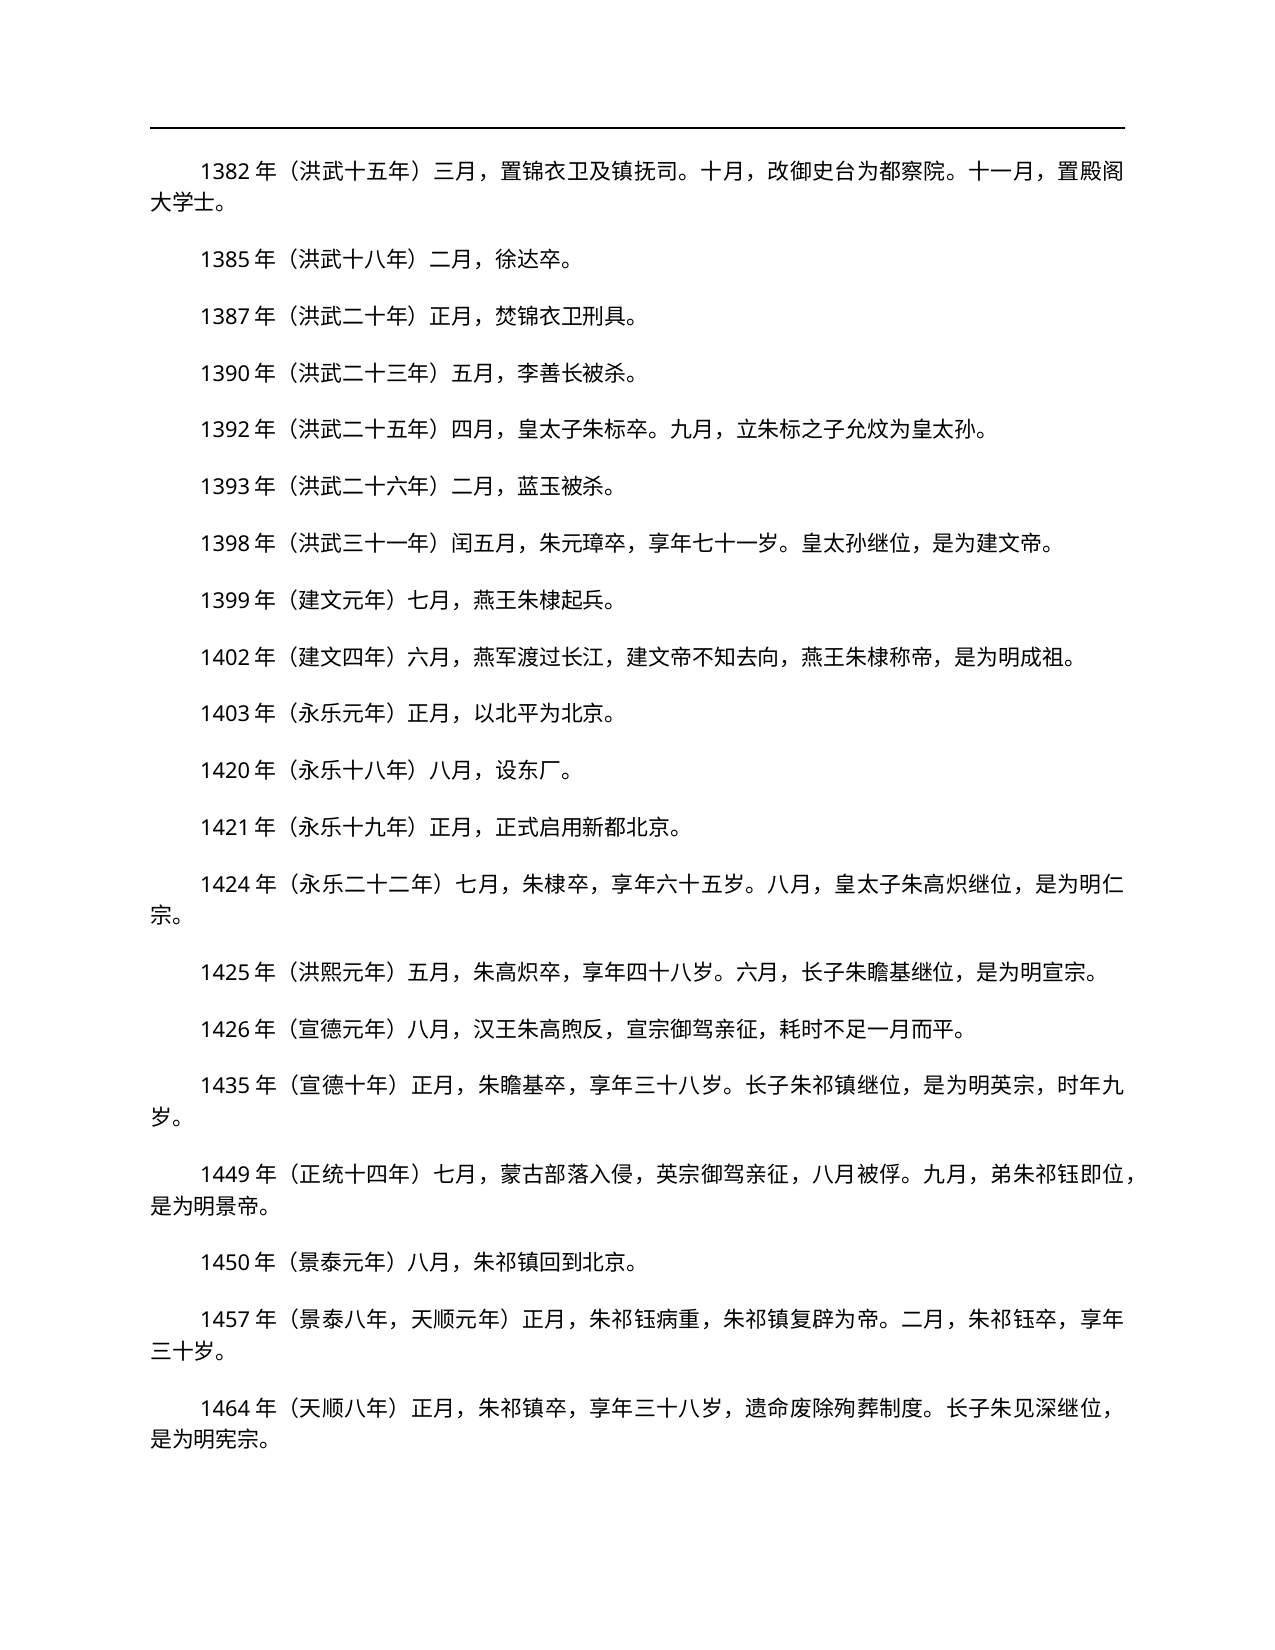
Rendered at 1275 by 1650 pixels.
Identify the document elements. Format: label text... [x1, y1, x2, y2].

text 1393年（洪武二十六年）二月，蓝玉被杀。 [150, 469, 1125, 501]
text 1424年（永乐二十二年）七月，朱棣卒，享年六十五岁。八月，皇太子朱高炽继位，是为明仁宗。 [150, 867, 1125, 930]
text 1382年（洪武十五年）三月，置锦衣卫及镇抚司。十月，改御史台为都察院。十一月，置殿阁大学士。 [150, 154, 1125, 217]
text 1398年（洪武三十一年）闰五月，朱元璋卒，享年七十一岁。皇太孙继位，是为建文帝。 [150, 526, 1125, 558]
text 1387年（洪武二十年）正月，焚锦衣卫刑具。 [150, 299, 1125, 331]
text 1385年（洪武十八年）二月，徐达卒。 [150, 242, 1125, 274]
text 1457年（景泰八年，天顺元年）正月，朱祁钰病重，朱祁镇复辟为帝。二月，朱祁钰卒，享年三十岁。 [150, 1302, 1125, 1366]
text 1399年（建文元年）七月，燕王朱棣起兵。 [150, 583, 1125, 614]
text 1464年（天顺八年）正月，朱祁镇卒，享年三十八岁，遗命废除殉葬制度。长子朱见深继位，是为明宪宗。 [150, 1391, 1125, 1454]
text 1450年（景泰元年）八月，朱祁镇回到北京。 [150, 1245, 1125, 1277]
text 1420年（永乐十八年）八月，设东厂。 [150, 753, 1125, 785]
text 1421年（永乐十九年）正月，正式启用新都北京。 [150, 810, 1125, 842]
text 1402年（建文四年）六月，燕军渡过长江，建文帝不知去向，燕王朱棣称帝，是为明成祖。 [150, 639, 1125, 671]
text 1435年（宣德十年）正月，朱瞻基卒，享年三十八岁。长子朱祁镇继位，是为明英宗，时年九岁。 [150, 1068, 1125, 1132]
text 1390年（洪武二十三年）五月，李善长被杀。 [150, 356, 1125, 387]
text 1449年（正统十四年）七月，蒙古部落入侵，英宗御驾亲征，八月被俘。九月，弟朱祁钰即位，是为明景帝。 [150, 1157, 1125, 1220]
text 1403年（永乐元年）正月，以北平为北京。 [150, 696, 1125, 728]
text 1425年（洪熙元年）五月，朱高炽卒，享年四十八岁。六月，长子朱瞻基继位，是为明宣宗。 [150, 955, 1125, 987]
text 1392年（洪武二十五年）四月，皇太子朱标卒。九月，立朱标之子允炆为皇太孙。 [150, 412, 1125, 444]
text 1426年（宣德元年）八月，汉王朱高煦反，宣宗御驾亲征，耗时不足一月而平。 [150, 1012, 1125, 1043]
